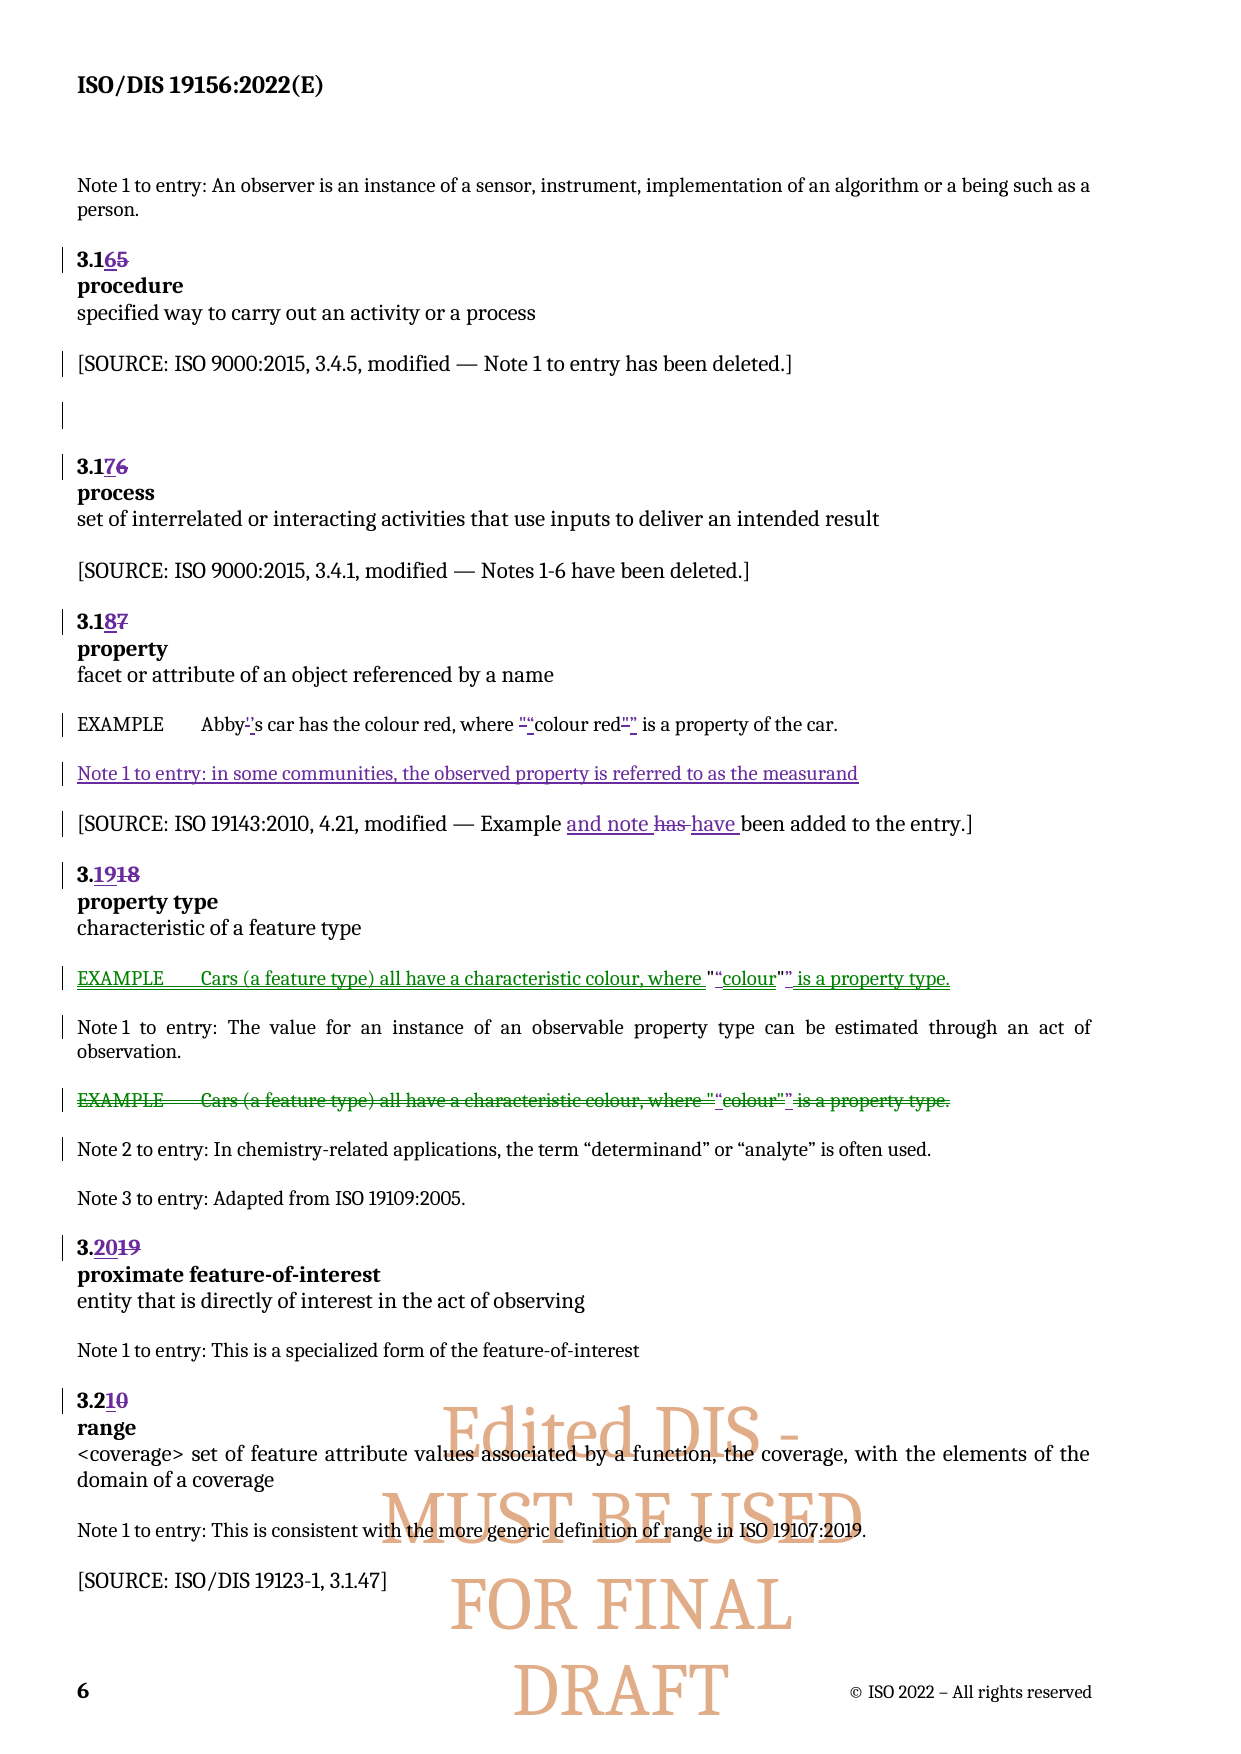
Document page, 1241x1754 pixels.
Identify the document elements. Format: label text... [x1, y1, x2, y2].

text property type [77, 889, 1092, 915]
text procedure [77, 273, 1092, 299]
text [SOURCE: ISO 19143:2010, 4.21, modified — Example been added to the entry.] [77, 811, 1092, 837]
text <coverage> set of feature attribute values associated by a function, the coverage, with the elements of the domain of a coverage [77, 1441, 1092, 1493]
text 3.2 [77, 1388, 1092, 1414]
text Note 3 to entry: Adapted from ISO 19109:2005. [77, 1186, 1092, 1210]
text 3.1 [77, 247, 1092, 273]
text Note 1 to entry: This is consistent with the more generic definition of range in ISO 19107:2019. [77, 1518, 1092, 1542]
text entity that is directly of interest in the act of observing [77, 1288, 1092, 1314]
text Note 1 to entry: This is a specialized form of the feature-of-interest [77, 1339, 1092, 1363]
text characteristic of a feature type [77, 915, 1092, 941]
text facet or attribute of an object referenced by a name [77, 662, 1092, 688]
text 3. [77, 862, 1092, 889]
text 3.1 [77, 453, 1092, 480]
text Note 2 to entry: In chemistry-related applications, the term “determinand” or “analyte” is often used. [77, 1137, 1092, 1161]
text specified way to carry out an activity or a process [77, 299, 1092, 326]
text proximate feature-of-interest [77, 1261, 1092, 1288]
text Note 1 to entry: An observer is an instance of a sensor, instrument, implementation of an algorithm or a being such as a person. [77, 174, 1092, 222]
text 3.1 [77, 609, 1092, 635]
text process [77, 480, 1092, 506]
text [SOURCE: ISO/DIS 19123-1, 3.1.47] [77, 1567, 1092, 1594]
text [SOURCE: ISO 9000:2015, 3.4.1, modified — Notes 1-6 have been deleted.] [77, 558, 1092, 584]
text Note 1 to entry: The value for an instance of an observable property type can be estimated through an act of observation. [77, 1015, 1092, 1063]
text [SOURCE: ISO 9000:2015, 3.4.5, modified — Note 1 to entry has been deleted.] [77, 351, 1092, 377]
text 3. [77, 1235, 1092, 1261]
text range [77, 1414, 1092, 1441]
text set of interrelated or interacting activities that use inputs to deliver an intended result [77, 506, 1092, 533]
text EXAMPLE Abbys car has the colour red, where colour red is a property of the car. [77, 713, 1092, 737]
text property [77, 635, 1092, 662]
